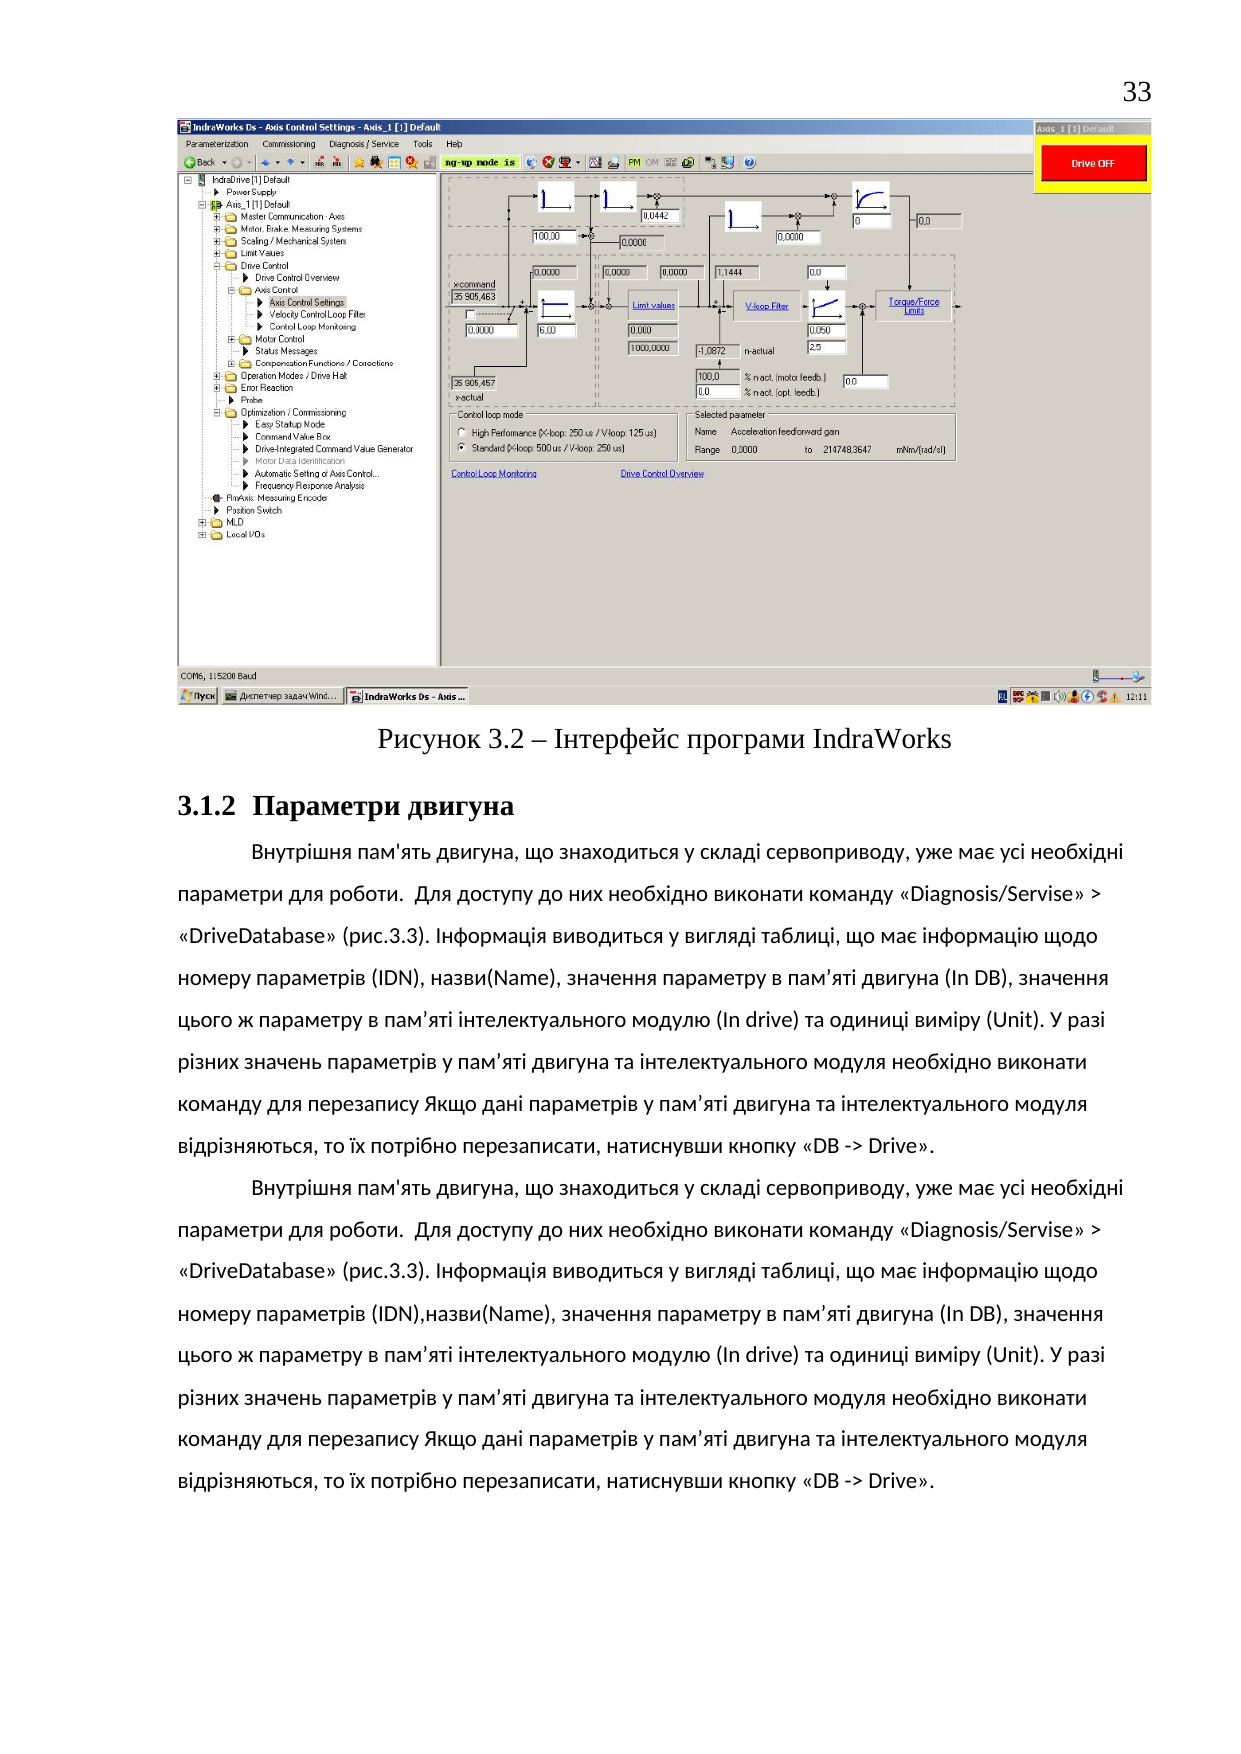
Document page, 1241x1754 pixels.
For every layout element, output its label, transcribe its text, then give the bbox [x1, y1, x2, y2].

text Внутрішня пам'ять двигуна, що знаходиться у складі сервоприводу, уже має усі необхідні параметри для роботи. Для доступу до них необхідно виконати команду «Diagnosis/Servise» > «DriveDatabase» (рис.3.3). Інформація виводиться у вигляді таблиці, що має інформацію щодо номеру параметрів (IDN),назви(Name), значення параметру в пам’яті двигуна (In DB), значення цього ж параметру в пам’яті інтелектуального модулю (In drive) та одиниці виміру (Unit). У разі різних значень параметрів у пам’яті двигуна та інтелектуального модуля необхідно виконати команду для перезапису Якщо дані параметрів у пам’яті двигуна та інтелектуального модуля відрізняються, то їх потрібно перезаписати, натиснувши кнопку «DB -> Drive». [177, 1173, 1152, 1494]
picture [177, 118, 1152, 705]
subtitle 3.1.2 Параметри двигуна [177, 788, 1152, 822]
text Рисунок 3.2 – Інтерфейс програми IndraWorks [177, 705, 1152, 755]
text Внутрішня пам'ять двигуна, що знаходиться у складі сервоприводу, уже має усі необхідні параметри для роботи. Для доступу до них необхідно виконати команду «Diagnosis/Servise» > «DriveDatabase» (рис.3.3). Інформація виводиться у вигляді таблиці, що має інформацію щодо номеру параметрів (IDN), назви(Name), значення параметру в пам’яті двигуна (In DB), значення цього ж параметру в пам’яті інтелектуального модулю (In drive) та одиниці виміру (Unit). У разі різних значень параметрів у пам’яті двигуна та інтелектуального модуля необхідно виконати команду для перезапису Якщо дані параметрів у пам’яті двигуна та інтелектуального модуля відрізняються, то їх потрібно перезаписати, натиснувши кнопку «DB -> Drive». [177, 837, 1152, 1159]
